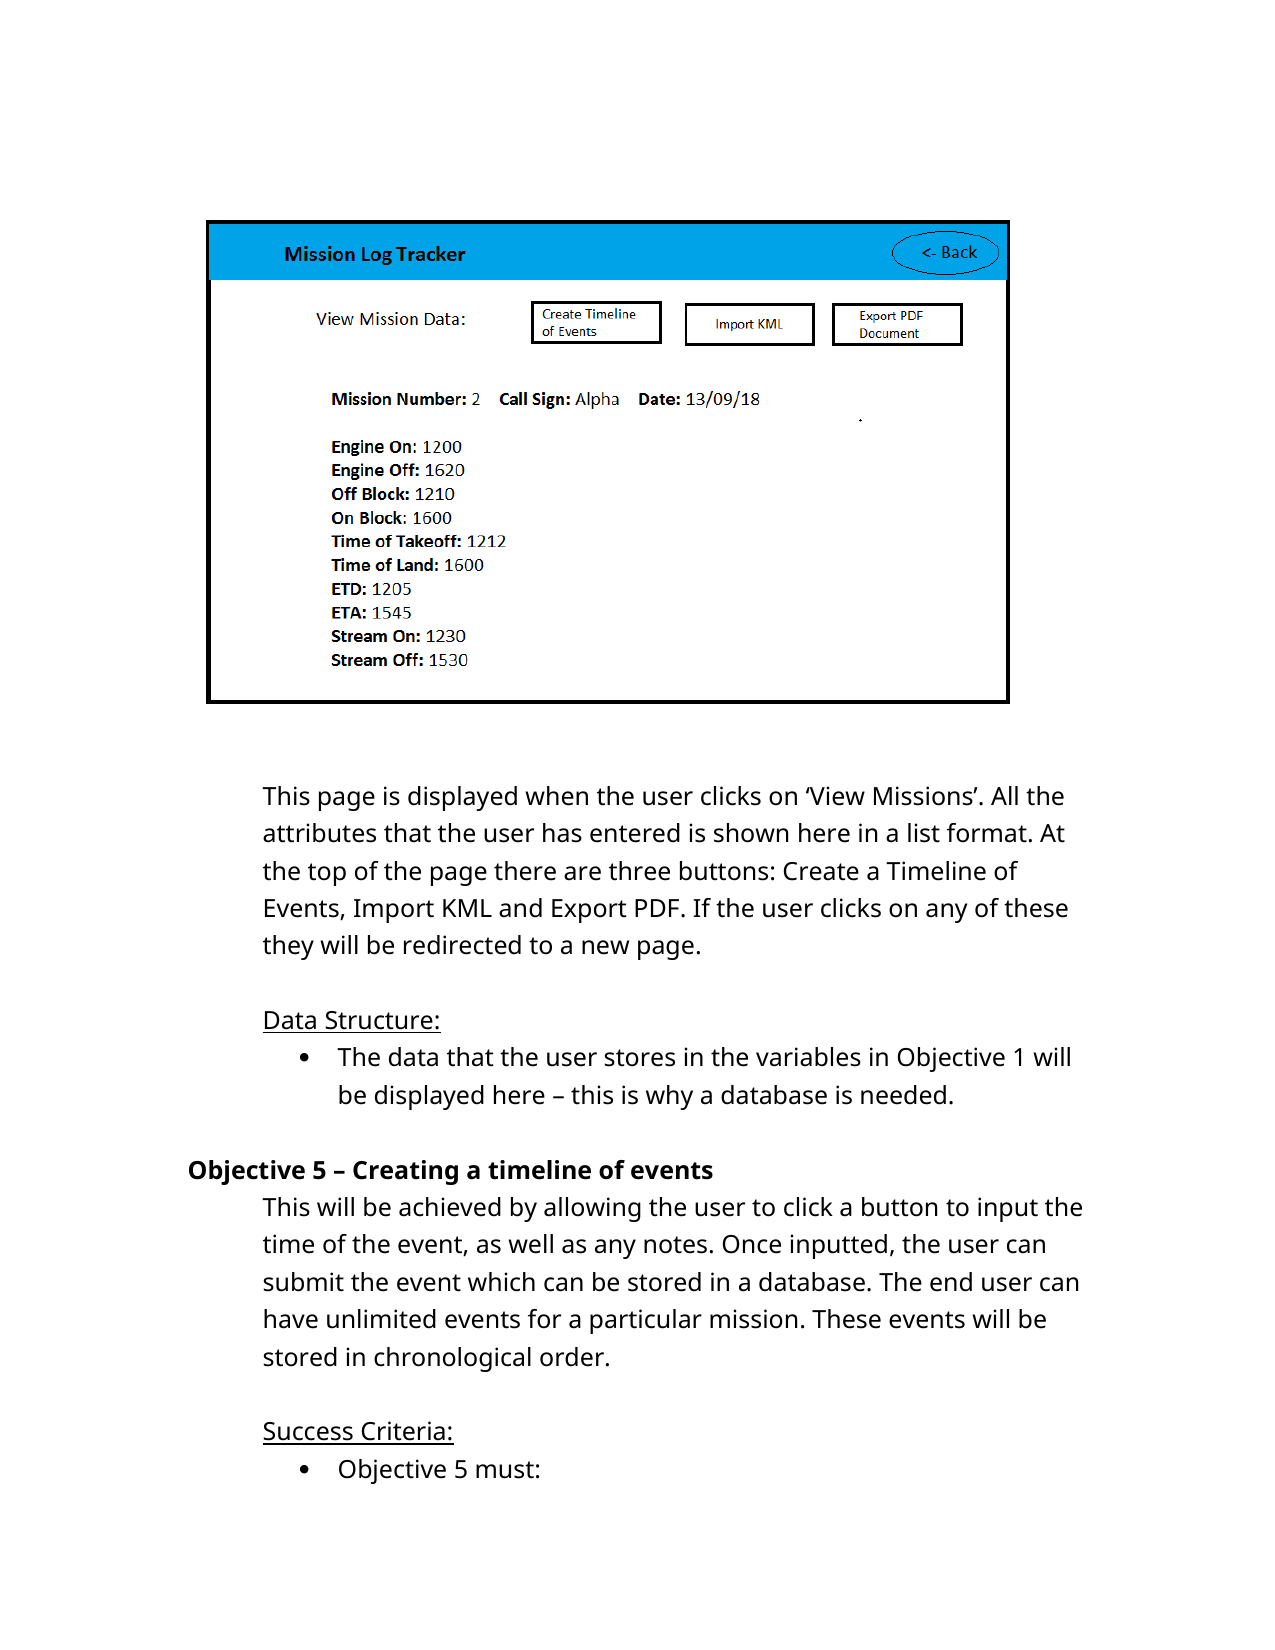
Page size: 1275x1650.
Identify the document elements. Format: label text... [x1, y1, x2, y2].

text Data Structure: [262, 1003, 1087, 1037]
picture [196, 202, 1025, 713]
text This will be achieved by allowing the user to click a button to input the time of the event, as well as any notes. Once inputted, the user can submit the event which can be stored in a database. The end user can have unlimited events for a particular mission. These events will be stored in chronological order. [262, 1190, 1087, 1373]
text Success Criteria: [262, 1414, 1087, 1448]
text This page is displayed when the user clicks on ‘View Missions’. All the attributes that the user has entered is shown here in a list format. At the top of the page there are three buttons: Create a Timeline of Events, Import KML and Export PDF. If the user clicks on any of these they will be redirected to a new page. [262, 778, 1087, 962]
list The data that the user stores in the variables in Objective 1 will be displayed here – this is why a database is needed. [300, 1040, 1087, 1112]
text Objective 5 – Creating a timeline of events [187, 1152, 1087, 1186]
list Objective 5 must: [300, 1451, 1087, 1486]
